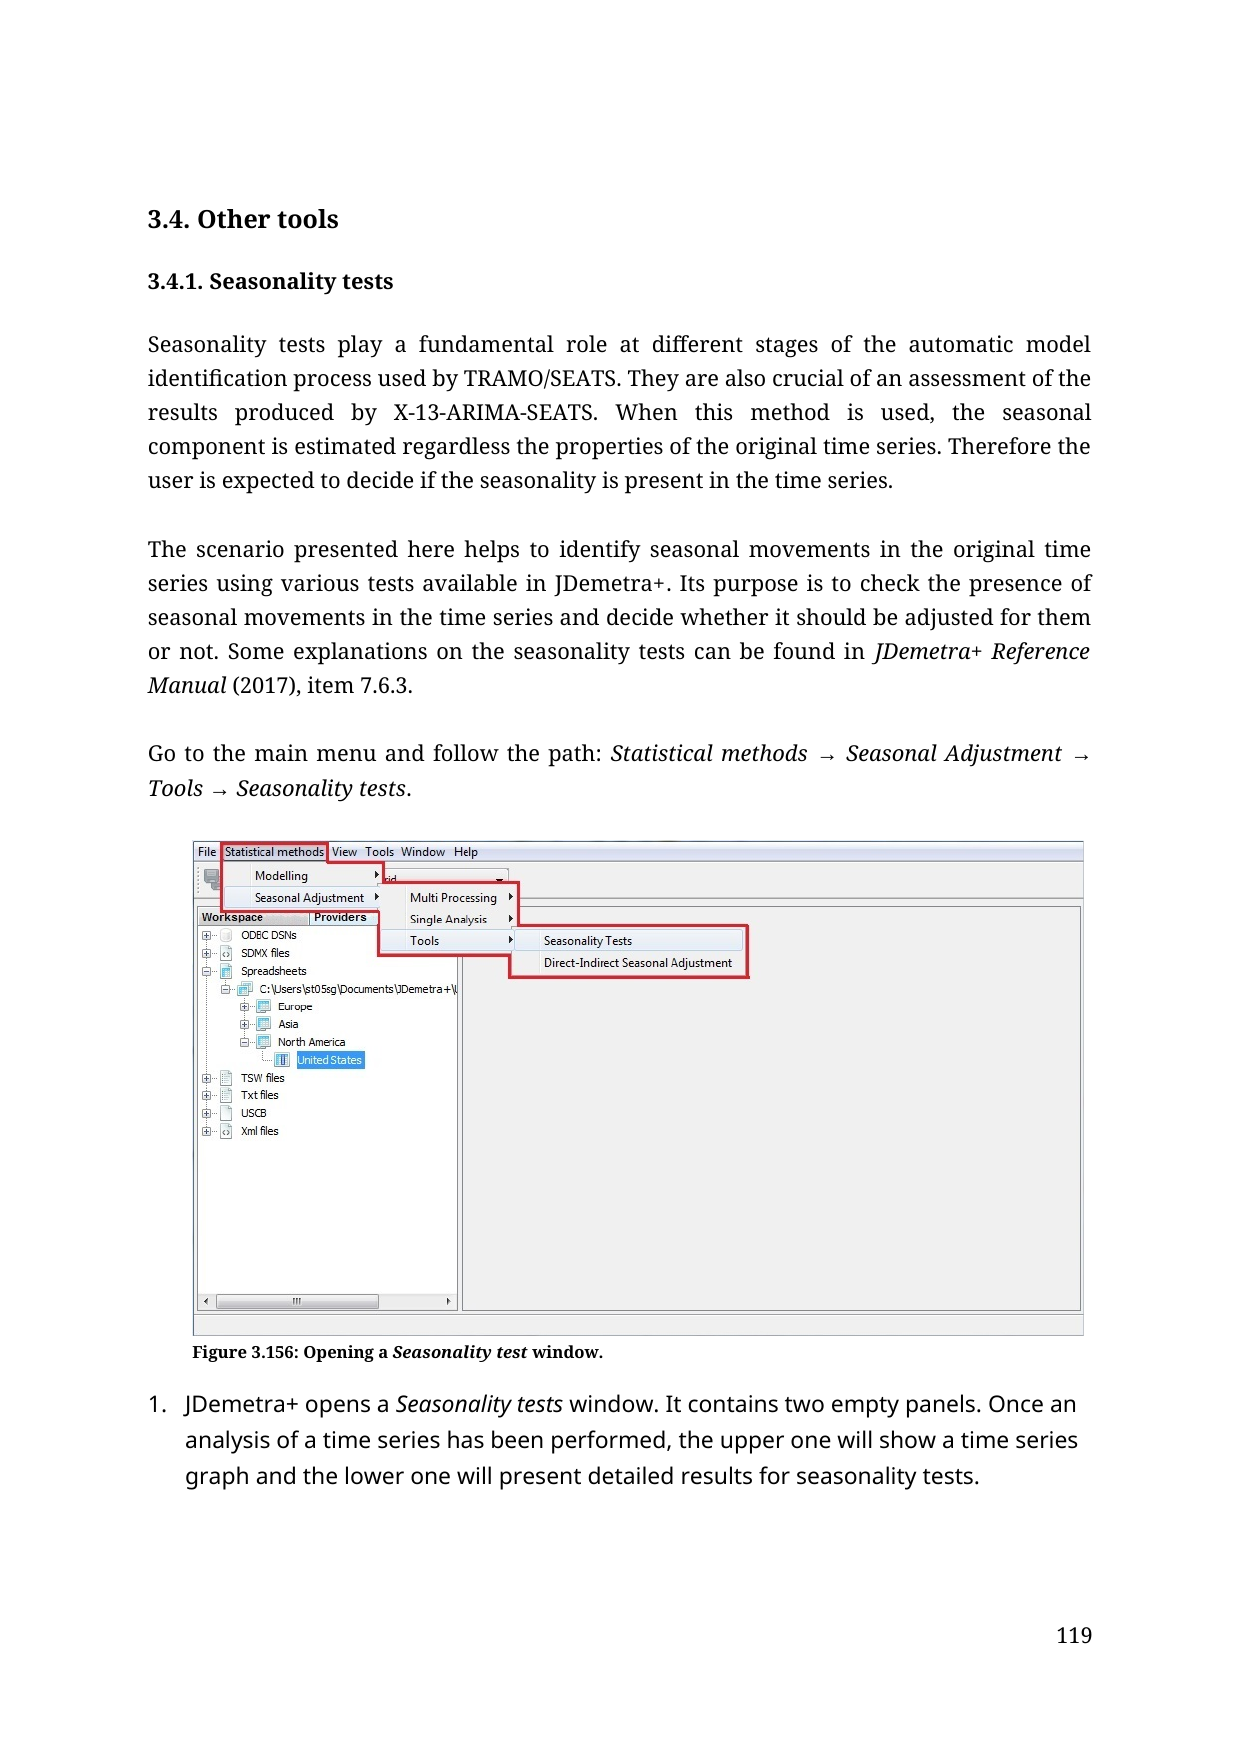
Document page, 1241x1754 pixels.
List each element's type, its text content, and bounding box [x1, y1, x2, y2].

text Go to the main menu and follow the path: Statistical methods → Seasonal Adjustment → Tools → Seasonality tests. [148, 738, 1092, 802]
picture [192, 840, 1084, 1336]
text The scenario presented here helps to identify seasonal movements in the original time series using various tests available in JDemetra+. Its purpose is to check the presence of seasonal movements in the time series and decide whether it should be adjusted for them or not. Some explanations on the seasonality tests can be found in JDemetra+ Reference Manual (2017), item 7.6.3. [148, 534, 1092, 700]
subtitle Other tools [148, 207, 1092, 234]
subtitle Seasonality tests [148, 268, 1092, 295]
list JDemetra+ opens a Seasonality tests window. It contains two empty panels. Once an analysis of a time series has been performed, the upper one will show a time series graph and the lower one will present detailed results for seasonality tests. [148, 1388, 1092, 1491]
text Seasonality tests play a fundamental role at different stages of the automatic model identification process used by TRAMO/SEATS. They are also crucial of an assessment of the results produced by X-13-ARIMA-SEATS. When this method is used, the seasonal component is estimated regardless the properties of the original time series. Therefore the user is expected to decide if the seasonality is present in the time series. [148, 329, 1092, 495]
